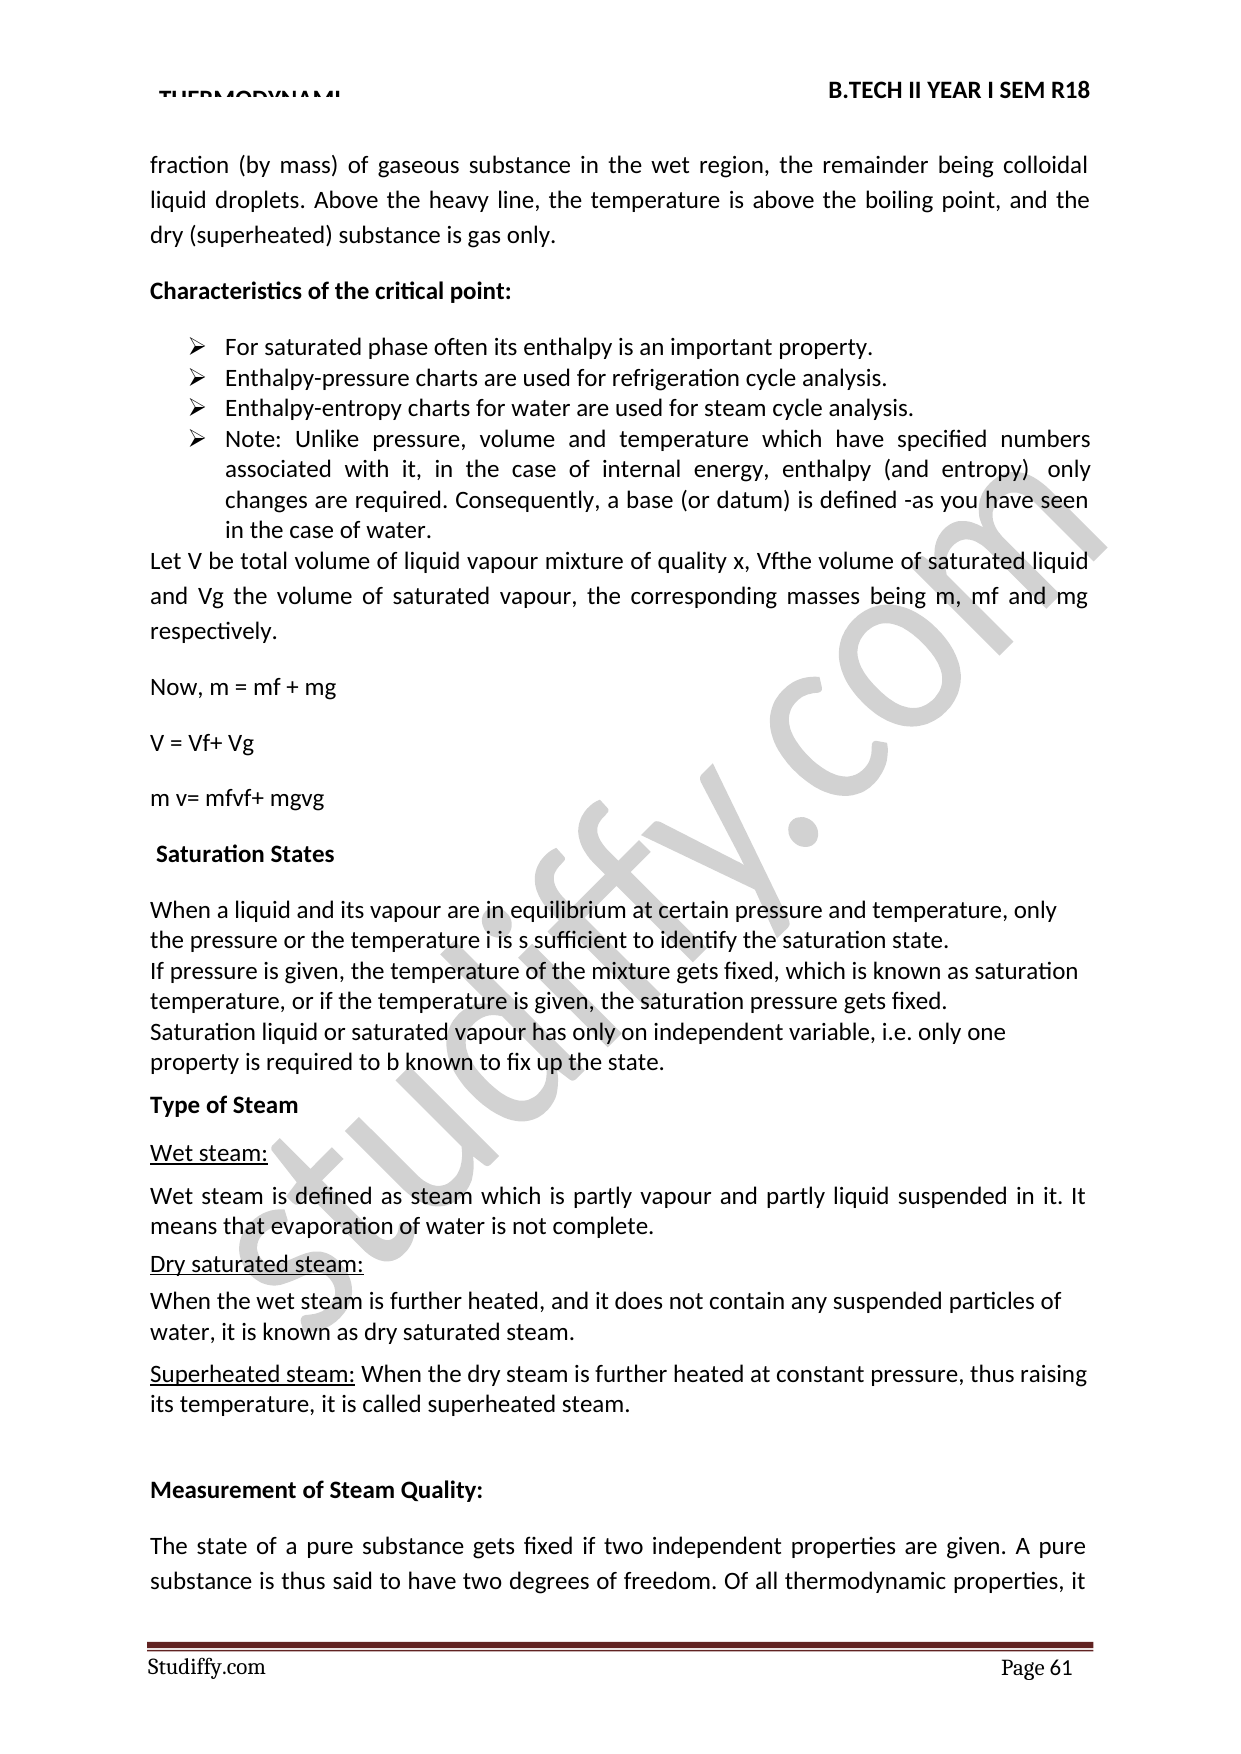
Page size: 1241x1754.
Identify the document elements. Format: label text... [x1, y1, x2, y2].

subtitle Saturation States [156, 838, 1188, 868]
subtitle Type of Steam [150, 1090, 1188, 1120]
list Enthalpy-entropy charts for water are used for steam cycle analysis. [187, 392, 1188, 423]
list For saturated phase often its enthalpy is an important property. [187, 331, 1188, 362]
text fraction (by mass) of gaseous substance in the wet region, the remainder being colloidal liquid droplets. Above the heavy line, the temperature is above the boiling point, and the dry (superheated) substance is gas only. [150, 149, 1090, 250]
text Let V be total volume of liquid vapour mixture of quality x, Vfthe volume of saturated liquid and Vg the volume of saturated vapour, the corresponding masses being m, mf and mg respectively. [150, 545, 1090, 646]
text Saturation liquid or saturated vapour has only on independent variable, i.e. only one property is required to b known to fix up the state. [150, 1016, 1008, 1077]
text Wet steam is defined as steam which is partly vapour and partly liquid suspended in it. It means that evaporation of water is not complete. [150, 1180, 1106, 1241]
list Enthalpy-pressure charts are used for refrigeration cycle analysis. [187, 362, 1188, 392]
text The state of a pure substance gets fixed if two independent properties are given. A pure substance is thus said to have two degrees of freedom. Of all thermodynamic properties, it [150, 1531, 1106, 1596]
text If pressure is given, the temperature of the mixture gets fixed, which is known as saturation temperature, or if the temperature is given, the saturation pressure gets fixed. [150, 955, 1081, 1016]
text Now, m = mf + mg V = Vf+ Vg [150, 671, 336, 757]
text When a liquid and its vapour are in equilibrium at certain pressure and temperature, only the pressure or the temperature i is s sufficient to identify the saturation state. [150, 894, 1059, 955]
text Superheated steam: When the dry steam is further heated at constant pressure, thus raising its temperature, it is called superheated steam. [150, 1358, 1106, 1419]
text Wet steam: [150, 1137, 1188, 1168]
text m v= mfvf+ mgvg [150, 782, 1188, 813]
subtitle Measurement of Steam Quality: [150, 1474, 1188, 1505]
text Dry saturated steam: [150, 1248, 1188, 1278]
list Note: Unlike pressure, volume and temperature which have specified numbers associated with it, in the case of internal energy, enthalpy (and entropy) only changes are required. Consequently, a base (or datum) is defined -as you have seen in the case of water. [187, 423, 1091, 545]
subtitle Characteristics of the critical point: [150, 275, 1188, 306]
text When the wet steam is further heated, and it does not contain any suspended particles of water, it is known as dry saturated steam. [150, 1285, 1081, 1346]
